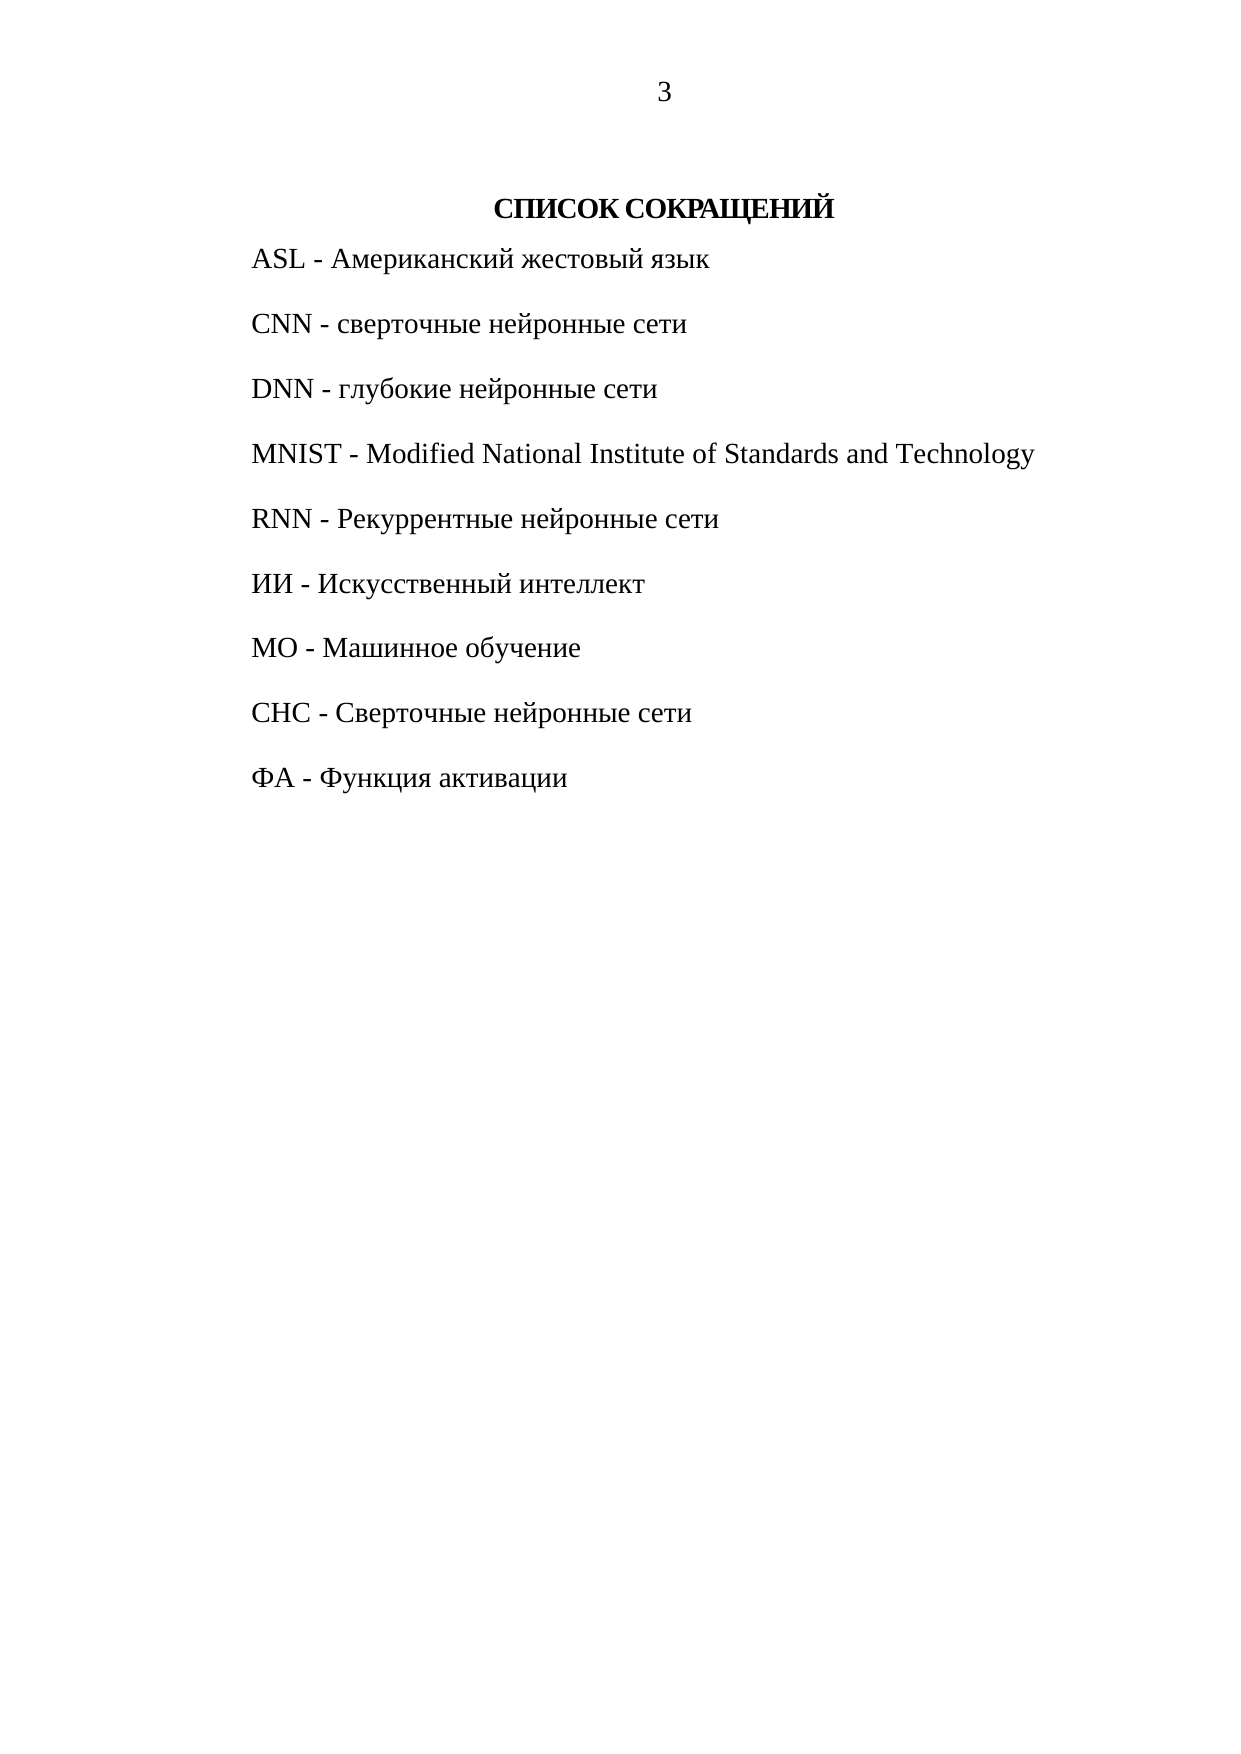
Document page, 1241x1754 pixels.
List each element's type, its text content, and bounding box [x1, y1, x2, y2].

text СНС - Сверточные нейронные сети [177, 696, 1152, 729]
text DNN - глубокие нейронные сети [177, 371, 1152, 404]
text ИИ - Искусственный интеллект [177, 566, 1152, 599]
text RNN - Рекуррентные нейронные сети [177, 501, 1152, 534]
text CNN - сверточные нейронные сети [177, 306, 1152, 340]
subtitle Список сокращений [177, 191, 1152, 224]
text ASL - Американский жестовый язык [177, 241, 1152, 275]
text ФА - Функция активации [177, 760, 1152, 794]
text MNIST - Modified National Institute of Standards and Technology [177, 436, 1152, 469]
text МО - Машинное обучение [177, 631, 1152, 664]
